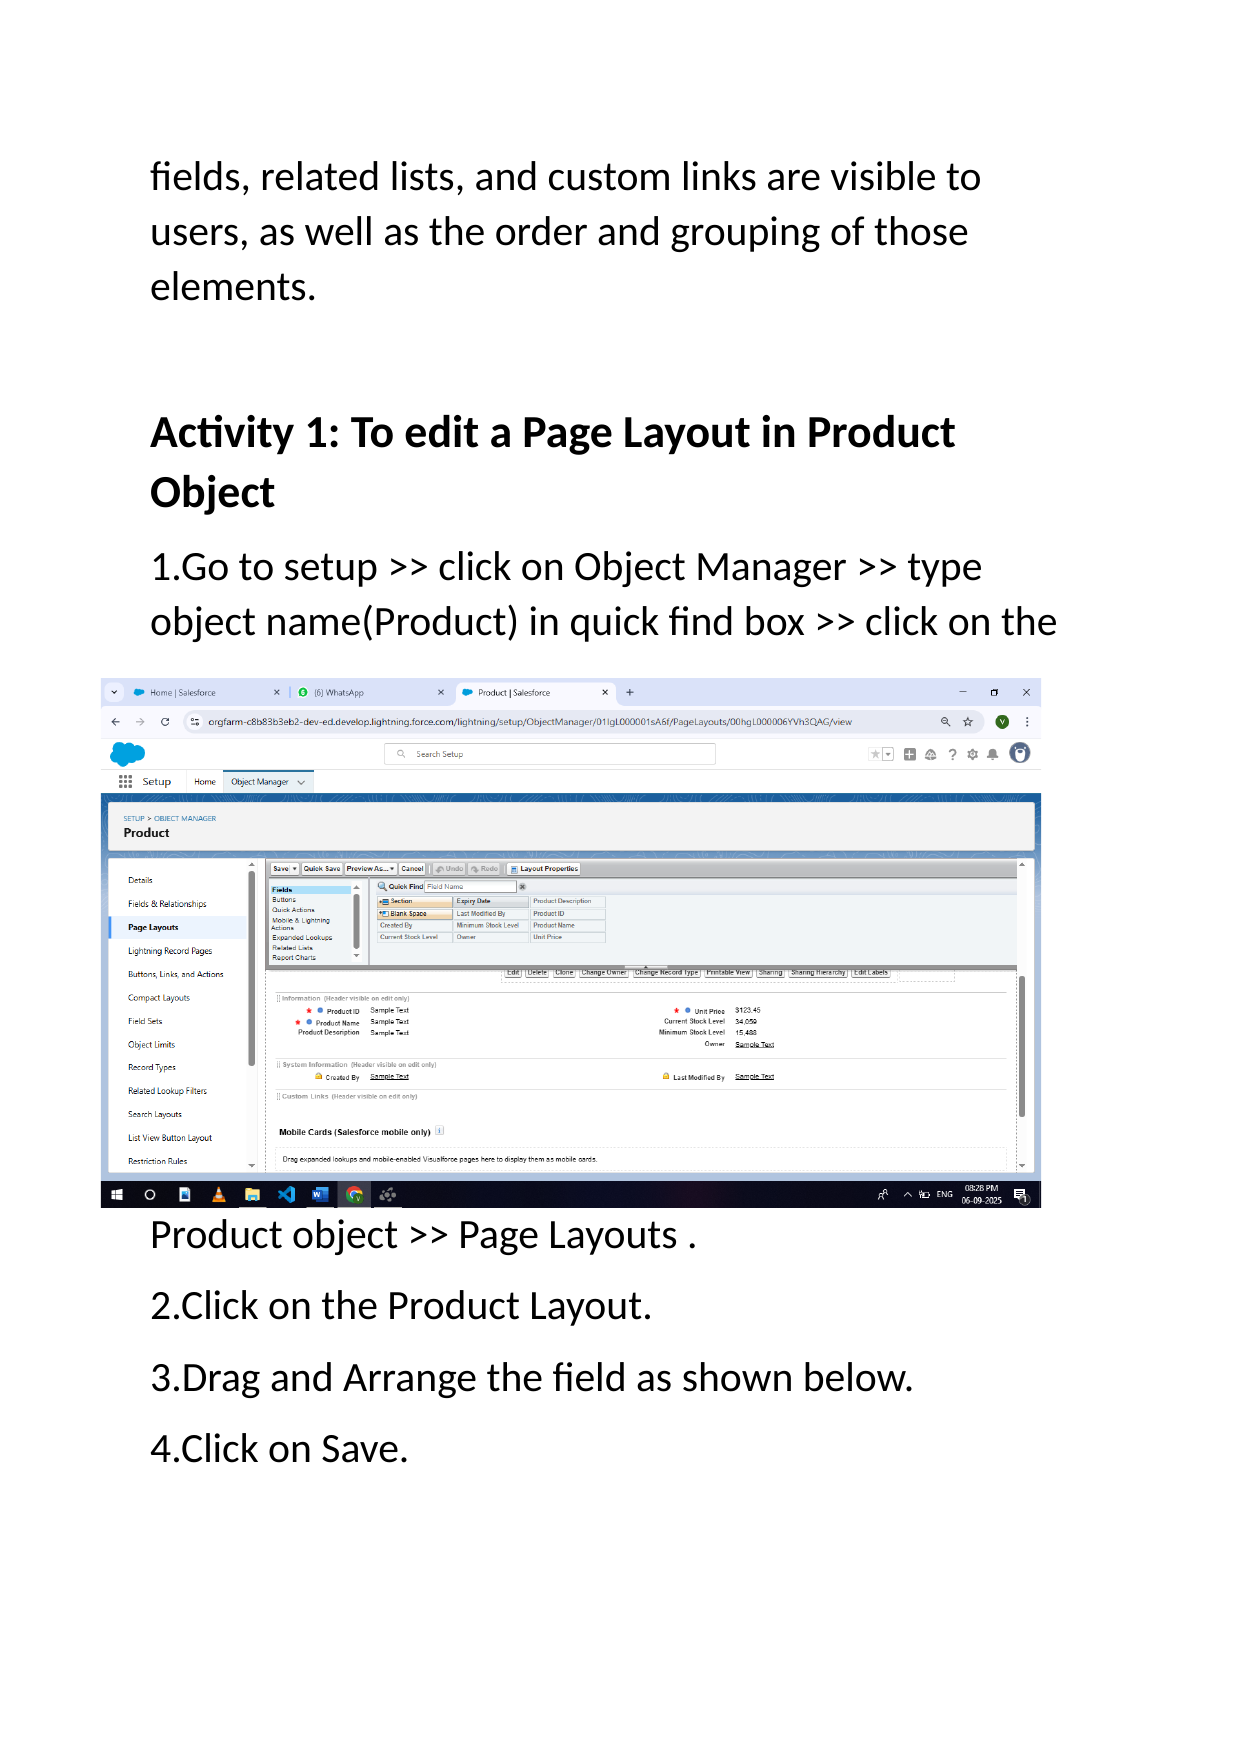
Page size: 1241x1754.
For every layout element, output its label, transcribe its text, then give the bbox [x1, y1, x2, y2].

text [150, 150, 1090, 311]
picture [100, 678, 1042, 1208]
text 2.Click on the Product Layout. [150, 1279, 1090, 1330]
text 3.Drag and Arrange the field as shown below. [150, 1351, 1090, 1402]
text 4.Click on Save. [150, 1422, 1090, 1473]
text Activity 1: To edit a Page Layout in Product Object [150, 403, 1090, 519]
